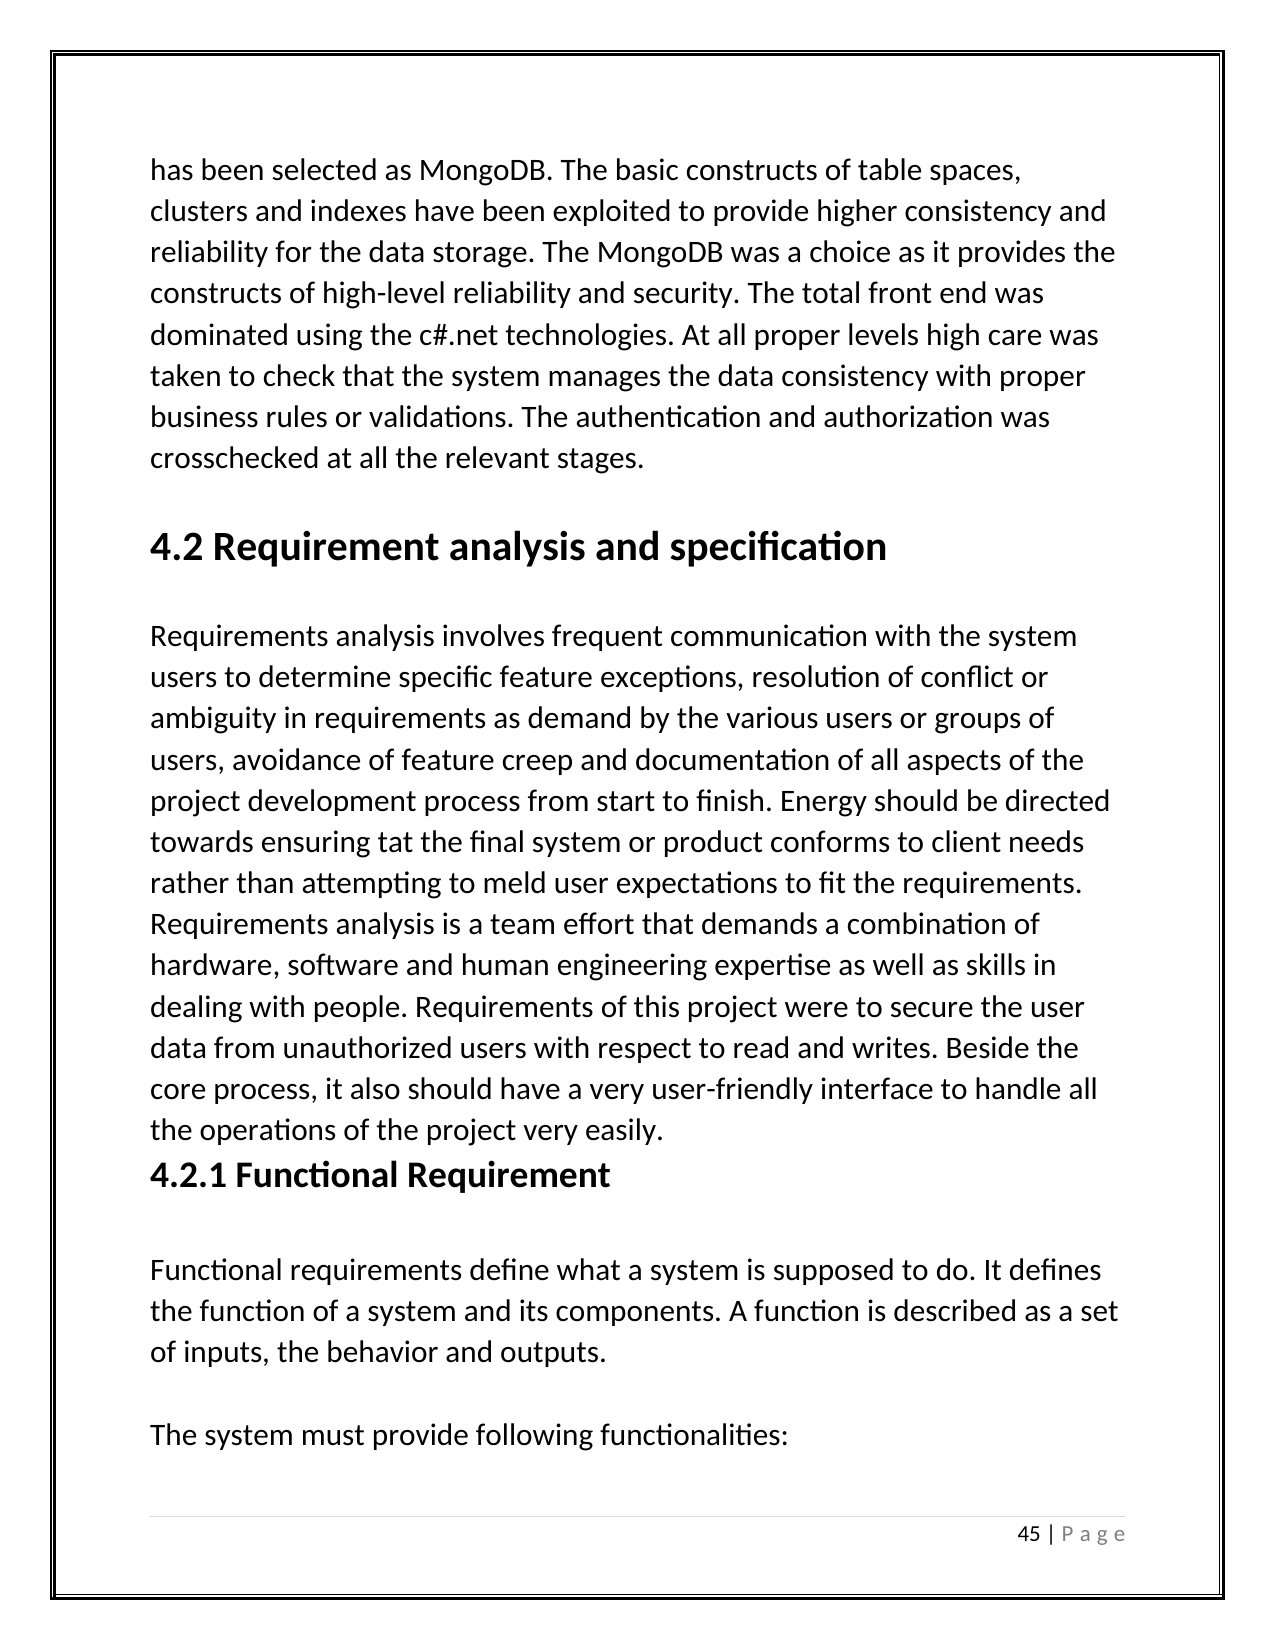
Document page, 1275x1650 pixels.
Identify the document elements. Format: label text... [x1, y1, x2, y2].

text Requirements analysis involves frequent communication with the system users to determine specific feature exceptions, resolution of conflict or ambiguity in requirements as demand by the various users or groups of users, avoidance of feature creep and documentation of all aspects of the project development process from start to finish. Energy should be directed towards ensuring tat the final system or product conforms to client needs rather than attempting to meld user expectations to fit the requirements. Requirements analysis is a team effort that demands a combination of hardware, software and human engineering expertise as well as skills in dealing with people. Requirements of this project were to secure the user data from unauthorized users with respect to read and writes. Beside the core process, it also should have a very user-friendly interface to handle all the operations of the project very easily. [150, 616, 1125, 1148]
text The system must provide following functionalities: [150, 1415, 1125, 1453]
text 4.2.1 Functional Requirement [150, 1151, 1125, 1197]
text Functional requirements define what a system is supposed to do. It defines the function of a system and its components. A function is described as a set of inputs, the behavior and outputs. [150, 1250, 1125, 1371]
text 4.2 Requirement analysis and specification [150, 520, 1125, 571]
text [150, 150, 1125, 476]
